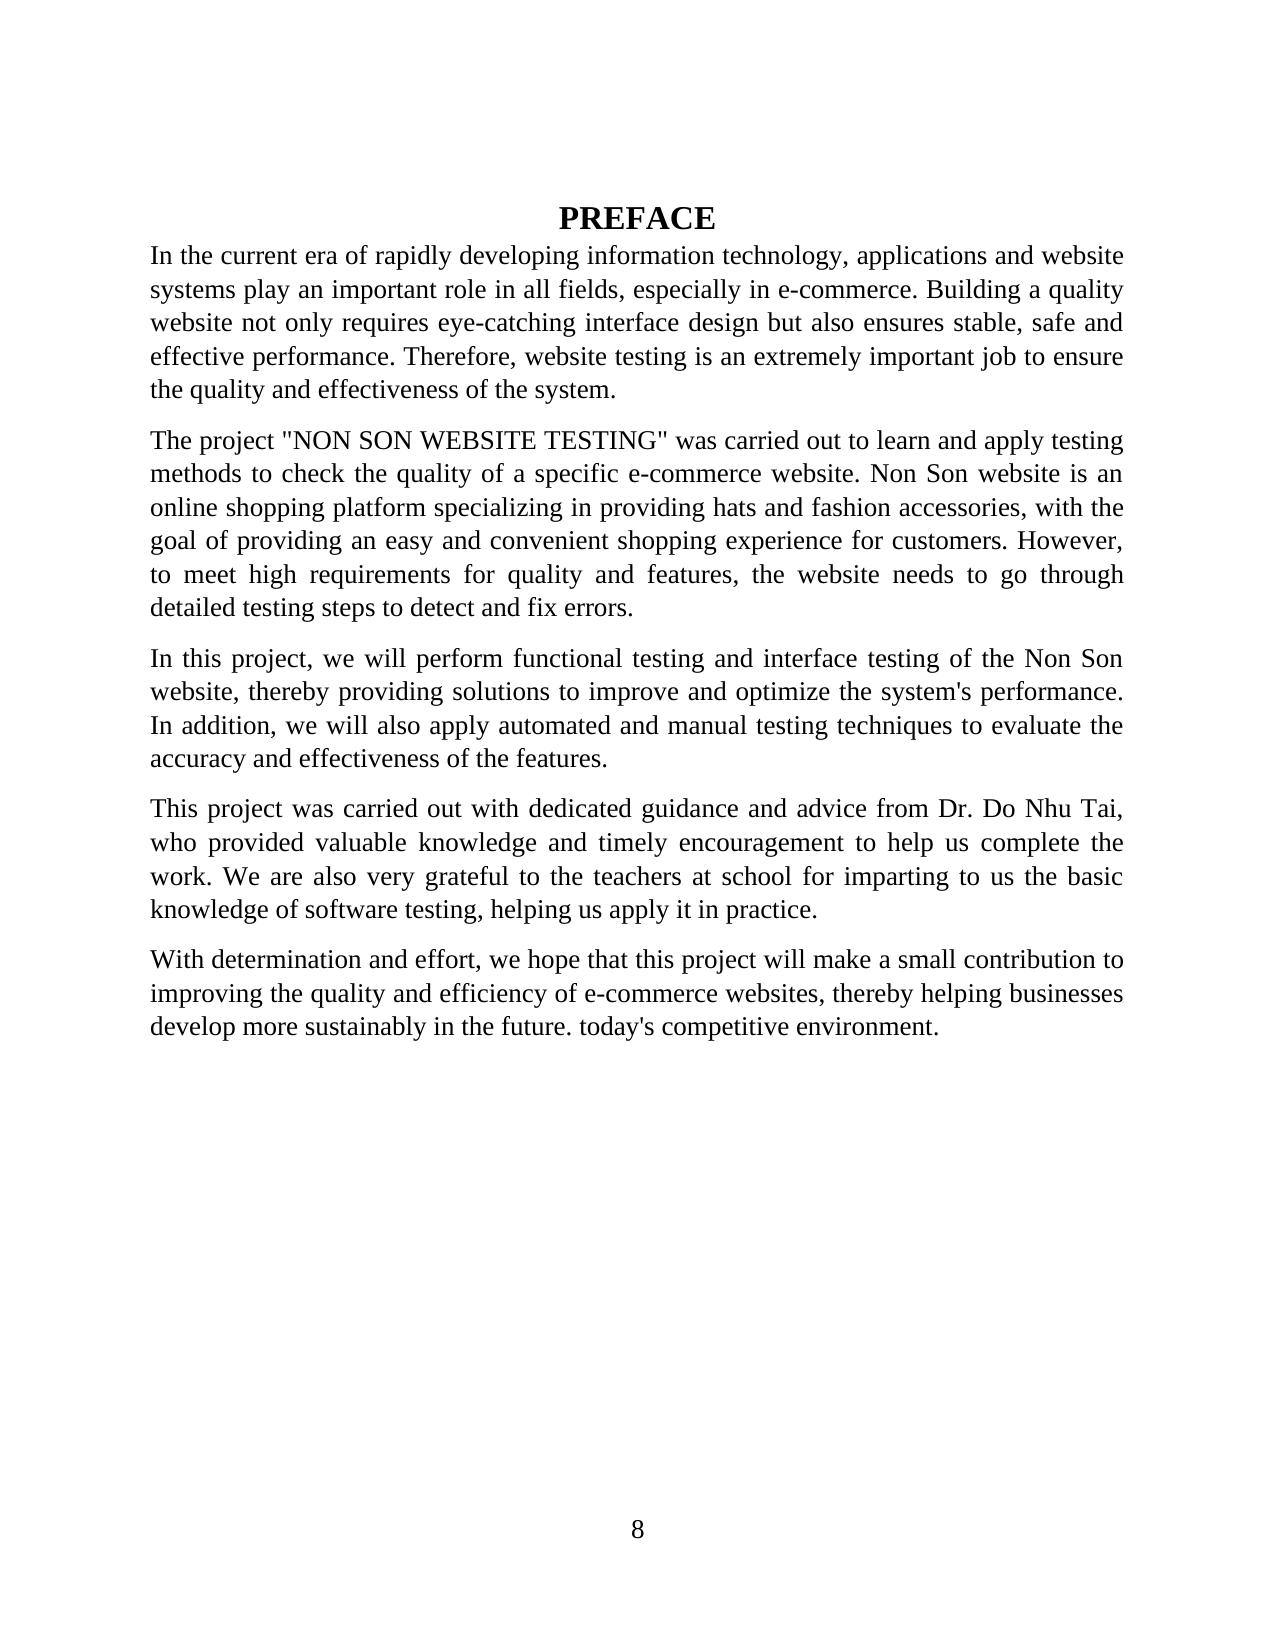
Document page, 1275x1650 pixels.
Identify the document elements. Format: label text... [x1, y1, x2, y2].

text This project was carried out with dedicated guidance and advice from Dr. Do Nhu Tai, who provided valuable knowledge and timely encouragement to help us complete the work. We are also very grateful to the teachers at school for imparting to us the basic knowledge of software testing, helping us apply it in practice. [150, 793, 1125, 924]
text With determination and effort, we hope that this project will make a small contribution to improving the quality and efficiency of e-commerce websites, thereby helping businesses develop more sustainably in the future. today's competitive environment. [150, 943, 1125, 1042]
subtitle PREFACE [150, 198, 1125, 236]
text In this project, we will perform functional testing and interface testing of the Non Son website, thereby providing solutions to improve and optimize the system's performance. In addition, we will also apply automated and manual testing techniques to evaluate the accuracy and effectiveness of the features. [150, 642, 1125, 773]
text In the current era of rapidly developing information technology, applications and website systems play an important role in all fields, especially in e-commerce. Building a quality website not only requires eye-catching interface design but also ensures stable, safe and effective performance. Therefore, website testing is an extremely important job to ensure the quality and effectiveness of the system. [150, 239, 1125, 405]
text The project "NON SON WEBSITE TESTING" was carried out to learn and apply testing methods to check the quality of a specific e-commerce website. Non Son website is an online shopping platform specializing in providing hats and fashion accessories, with the goal of providing an easy and convenient shopping experience for customers. However, to meet high requirements for quality and features, the website needs to go through detailed testing steps to detect and fix errors. [150, 424, 1125, 623]
